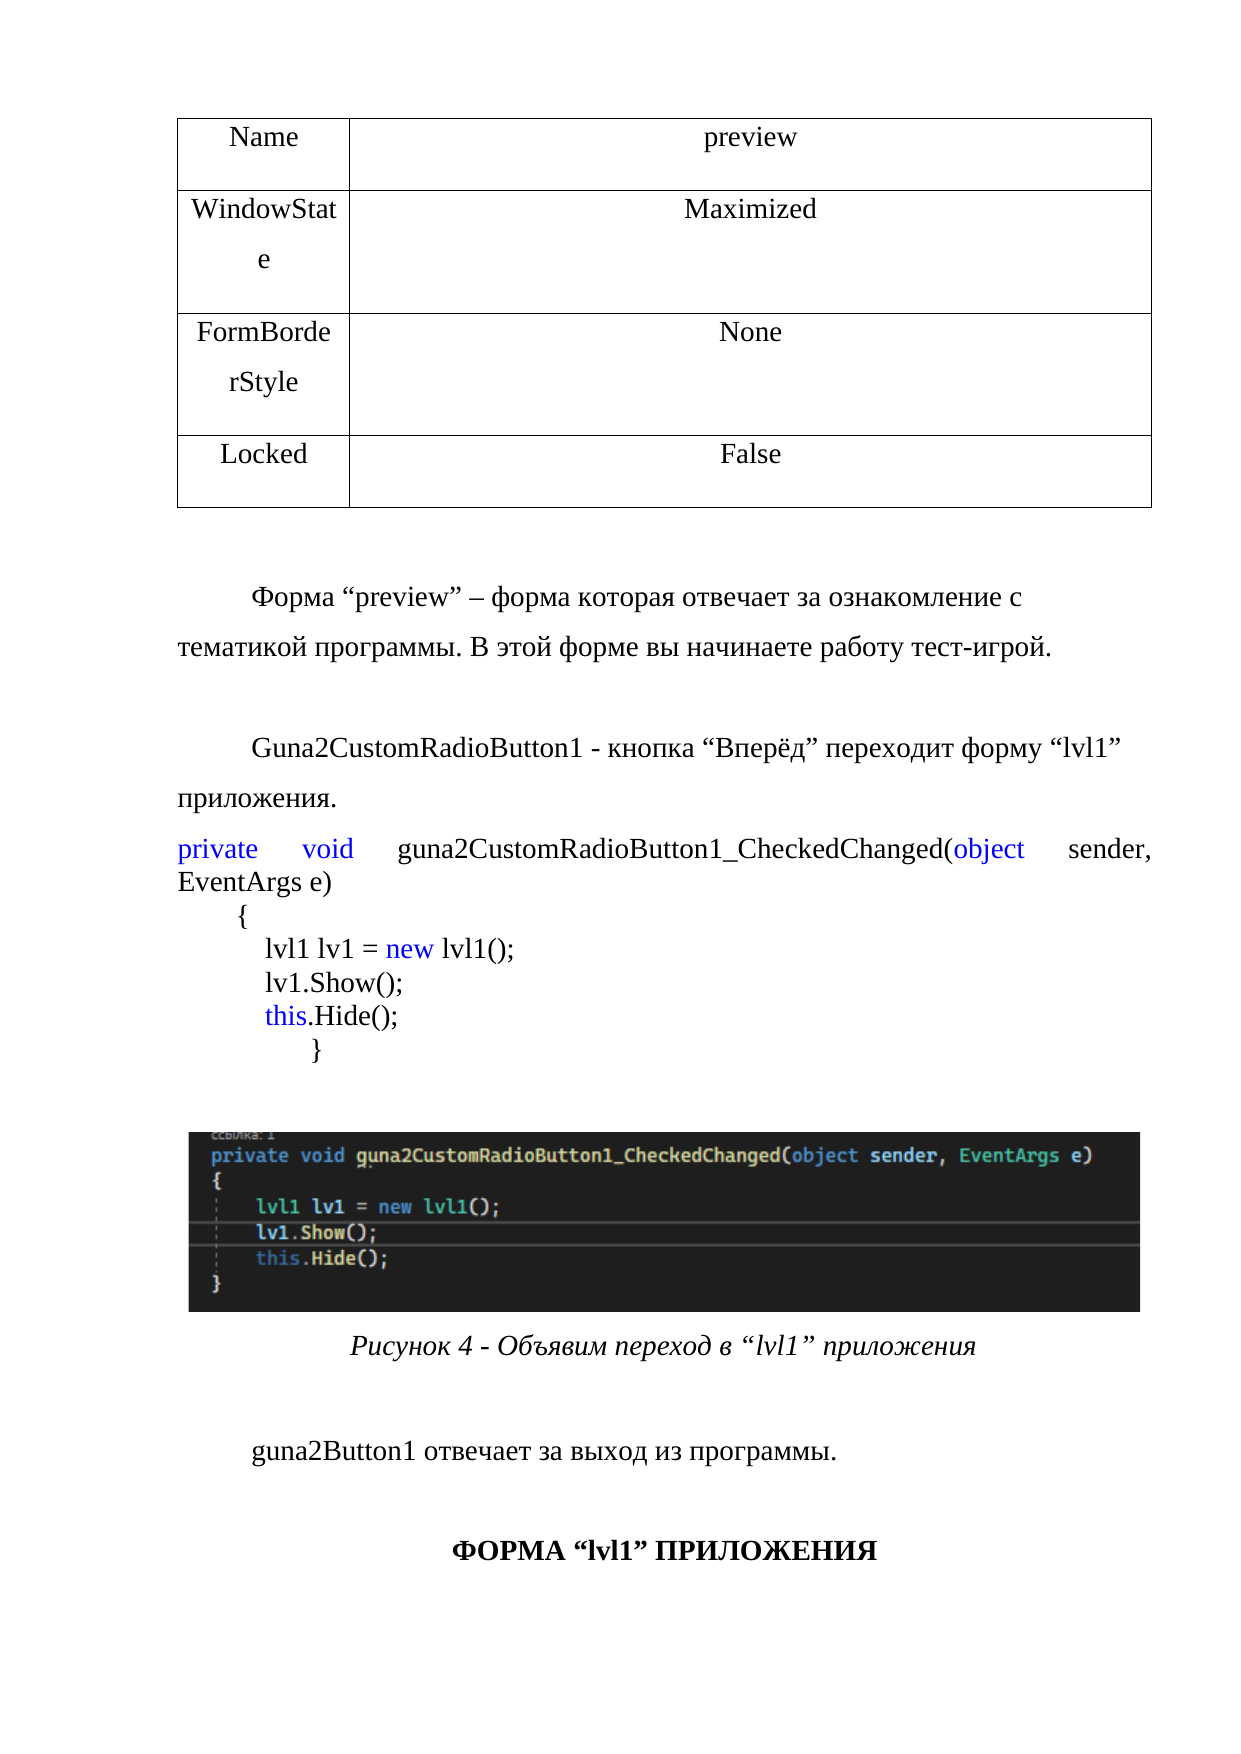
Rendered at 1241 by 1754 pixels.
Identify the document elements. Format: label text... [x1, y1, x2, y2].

table_cell Locked [178, 436, 349, 507]
text this.Hide(); [177, 998, 1152, 1032]
text lv1.Show(); [177, 965, 1152, 998]
table_cell Maximized [350, 191, 1151, 313]
table_cell Name [178, 119, 349, 190]
table_cell preview [350, 119, 1151, 190]
text private void guna2CustomRadioButton1_CheckedChanged(object sender, EventArgs e) [177, 831, 1152, 898]
table_cell False [350, 436, 1151, 507]
text lvl1 lv1 = new lvl1(); [177, 931, 1152, 965]
text Форма “preview” – форма которая отвечает за ознакомление с тематикой программы. В этой форме вы начинаете работу тест-игрой. [177, 579, 1152, 663]
table_cell WindowState [178, 191, 349, 313]
text ФОРМА “lvl1” ПРИЛОЖЕНИЯ [177, 1533, 1152, 1567]
table_cell None [350, 314, 1151, 435]
text guna2Button1 отвечает за выход из программы. [177, 1433, 1152, 1466]
text Guna2CustomRadioButton1 - кнопка “Вперёд” переходит форму “lvl1” приложения. [177, 730, 1152, 814]
picture [188, 1132, 1141, 1312]
text } [177, 1032, 1152, 1066]
text Рисунок 4 - Объявим переход в “lvl1” приложения [177, 1328, 1152, 1361]
table_cell FormBorderStyle [178, 314, 349, 435]
text { [177, 898, 1152, 931]
